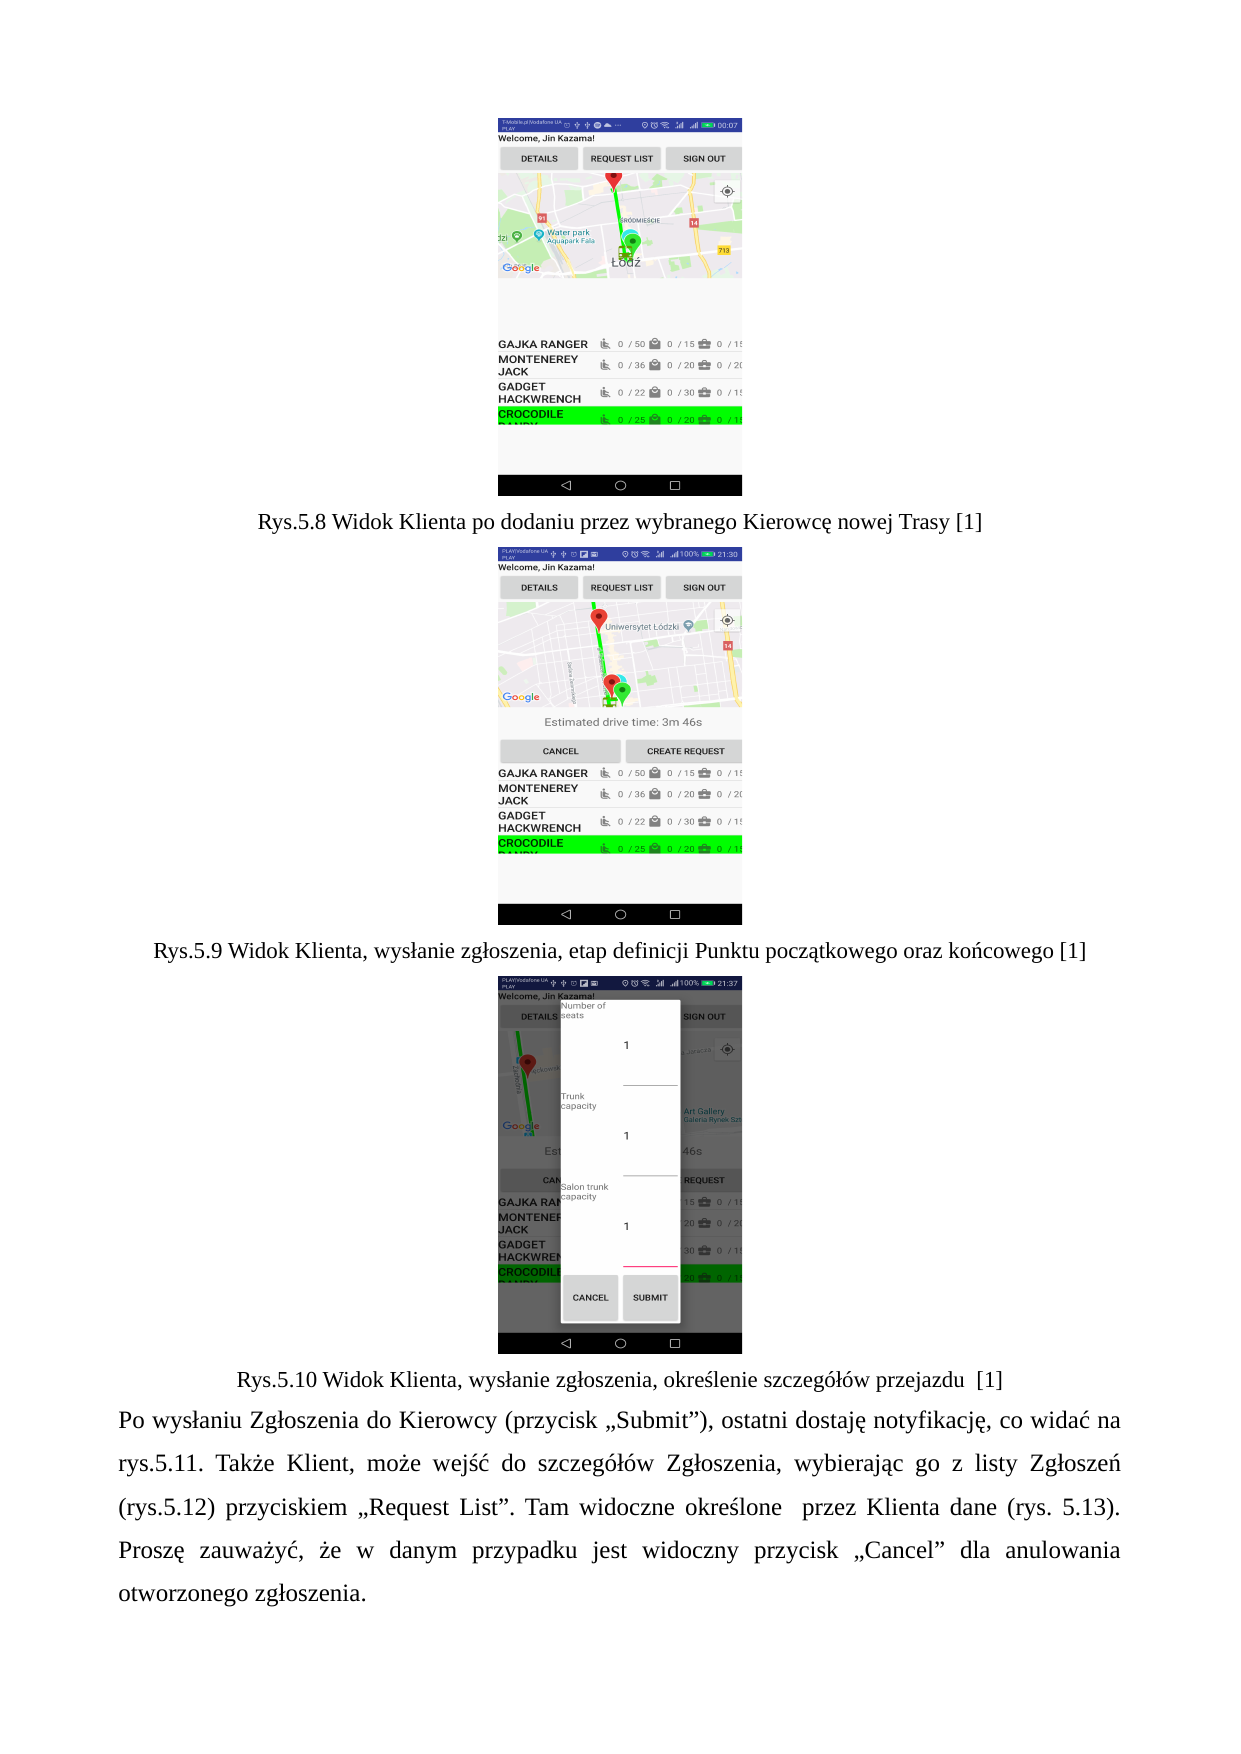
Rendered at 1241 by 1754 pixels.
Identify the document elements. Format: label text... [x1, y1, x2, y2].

picture [498, 118, 743, 496]
text Rys.5.8 Widok Klienta po dodaniu przez wybranego Kierowcę nowej Trasy [1] [118, 508, 1122, 535]
picture [498, 976, 743, 1354]
picture [498, 547, 743, 925]
text Po wysłaniu Zgłoszenia do Kierowcy (przycisk „Submit”), ostatni dostaję notyfikację, co widać na rys.5.11. Także Klient, może wejść do szczegółów Zgłoszenia, wybierając go z listy Zgłoszeń (rys.5.12) przyciskiem „Request List”. Tam widoczne określone przez Klienta dane (rys. 5.13). Proszę zauważyć, że w danym przypadku jest widoczny przycisk „Cancel” dla anulowania otworzonego zgłoszenia. [118, 1405, 1122, 1607]
text Rys.5.9 Widok Klienta, wysłanie zgłoszenia, etap definicji Punktu początkowego oraz końcowego [1] [118, 937, 1122, 964]
text Rys.5.10 Widok Klienta, wysłanie zgłoszenia, określenie szczegółów przejazdu [1] [118, 1366, 1122, 1393]
